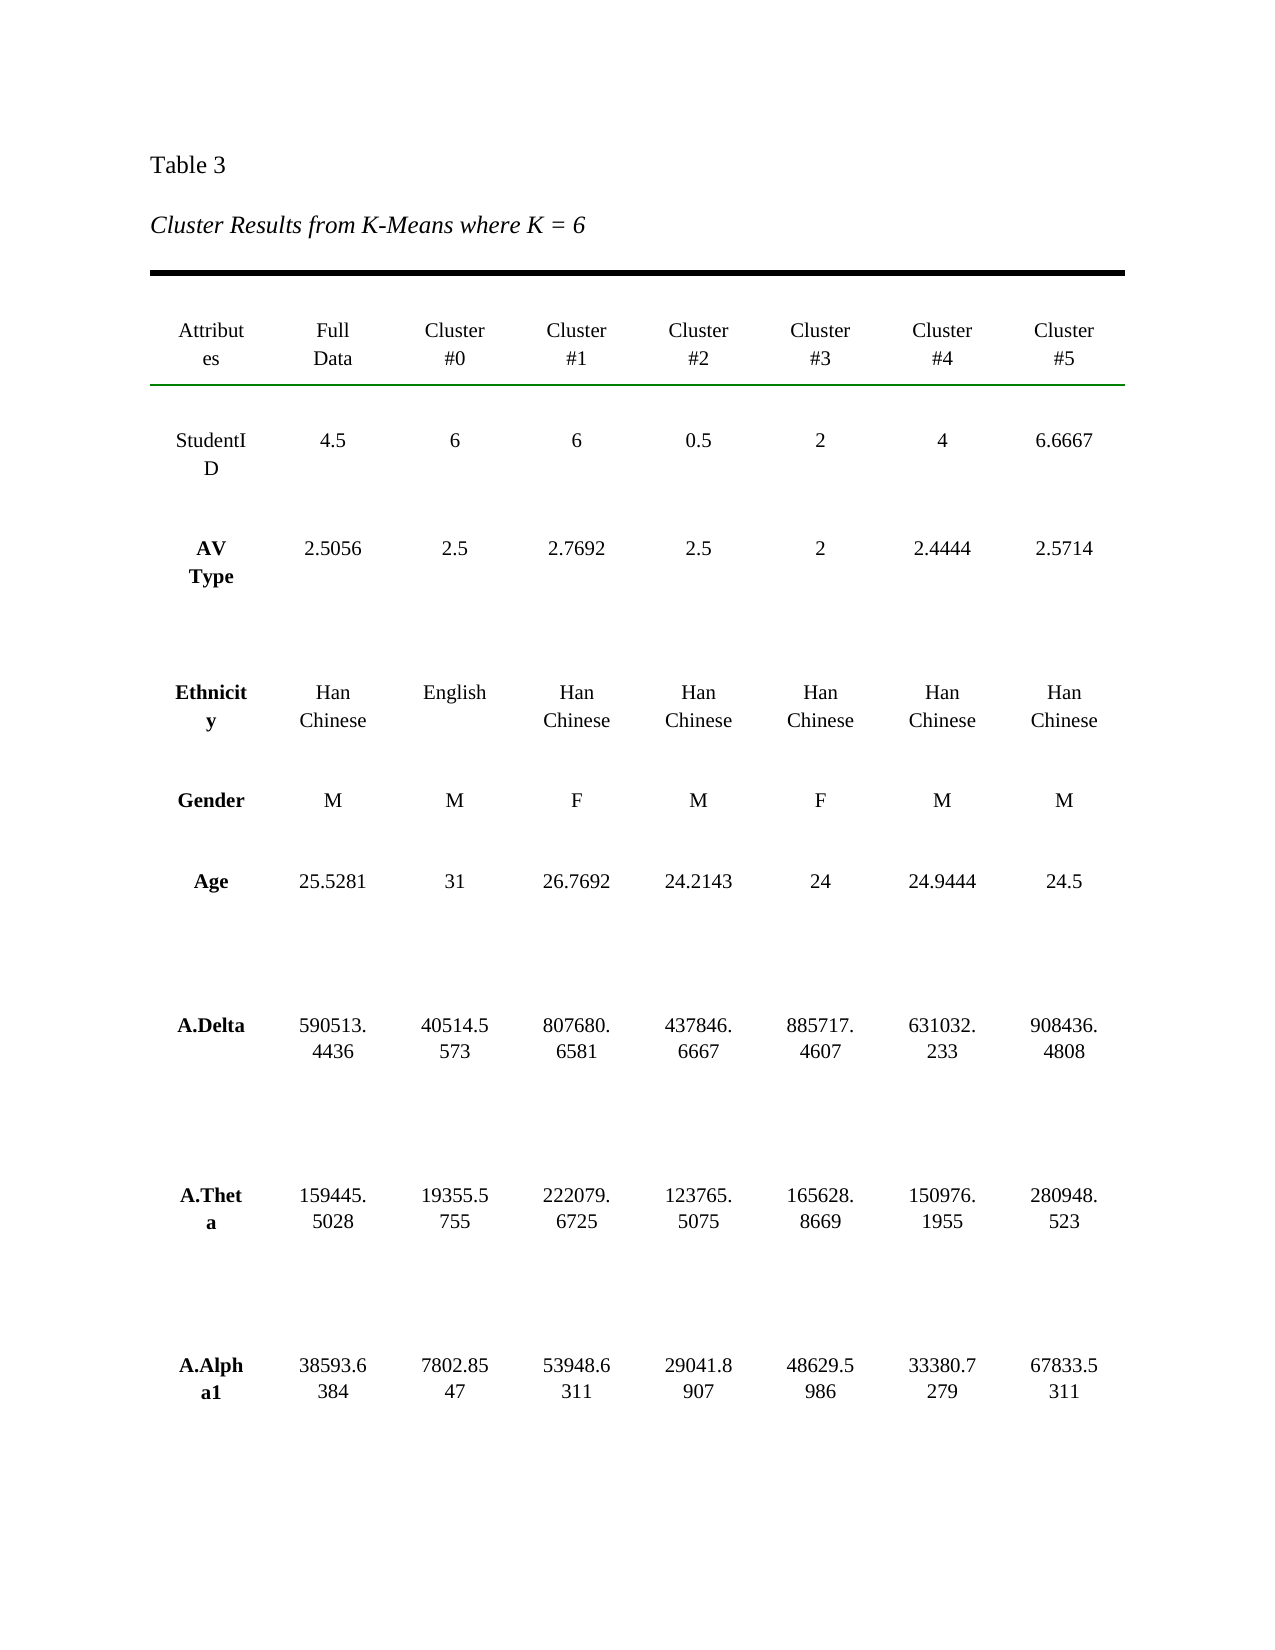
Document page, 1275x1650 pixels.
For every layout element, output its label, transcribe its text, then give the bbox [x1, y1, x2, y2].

table_header Cluster #3 [759, 276, 881, 384]
table_cell F [759, 746, 881, 827]
table_cell Gender [150, 746, 272, 827]
table_cell 4 [881, 386, 1003, 494]
table_header Cluster #5 [1003, 276, 1125, 384]
table_cell M [272, 746, 394, 827]
text Table 3 [150, 150, 1125, 179]
table_cell Han Chinese [638, 639, 759, 746]
table_cell 2 [759, 386, 881, 494]
table_cell 53948.6311 [516, 1311, 637, 1481]
table_cell StudentID [150, 386, 272, 494]
table_header Cluster #1 [516, 276, 637, 384]
table_cell 19355.5755 [394, 1141, 516, 1311]
table_cell Han Chinese [516, 639, 637, 746]
table_cell 29041.8907 [638, 1311, 759, 1481]
table_cell M [881, 746, 1003, 827]
table_cell 2 [759, 494, 881, 638]
table_cell M [394, 746, 516, 827]
table_cell 2.5 [638, 494, 759, 638]
table_cell 33380.7279 [881, 1311, 1003, 1481]
table_header Cluster #0 [394, 276, 516, 384]
table_cell 590513.4436 [272, 971, 394, 1141]
table_cell 24.5 [1003, 827, 1125, 971]
table_cell 807680.6581 [516, 971, 637, 1141]
table_cell 280948.523 [1003, 1141, 1125, 1311]
table_cell F [516, 746, 637, 827]
text Cluster Results from K-Means where K = 6 [150, 210, 1125, 239]
table_header Attributes [150, 276, 272, 384]
table_cell 40514.5573 [394, 971, 516, 1141]
table_cell 2.5 [394, 494, 516, 638]
table_cell Han Chinese [881, 639, 1003, 746]
table_cell 6 [516, 386, 637, 494]
table_cell 123765.5075 [638, 1141, 759, 1311]
table_header Cluster #4 [881, 276, 1003, 384]
table_cell 908436.4808 [1003, 971, 1125, 1141]
table_cell M [638, 746, 759, 827]
table_cell 0.5 [638, 386, 759, 494]
table_cell Han Chinese [759, 639, 881, 746]
table_cell A.Alpha1 [150, 1311, 272, 1481]
table_cell 222079.6725 [516, 1141, 637, 1311]
table_cell Age [150, 827, 272, 971]
table_cell 159445.5028 [272, 1141, 394, 1311]
table_cell 437846.6667 [638, 971, 759, 1141]
table_cell Ethnicity [150, 639, 272, 746]
table_cell 24.9444 [881, 827, 1003, 971]
table_cell 165628.8669 [759, 1141, 881, 1311]
table_cell 24 [759, 827, 881, 971]
table_cell 25.5281 [272, 827, 394, 971]
table_cell 150976.1955 [881, 1141, 1003, 1311]
table_cell 7802.8547 [394, 1311, 516, 1481]
table_cell 2.5056 [272, 494, 394, 638]
table_cell 31 [394, 827, 516, 971]
table_cell 26.7692 [516, 827, 637, 971]
table_cell M [1003, 746, 1125, 827]
table_cell 38593.6384 [272, 1311, 394, 1481]
table_cell 885717.4607 [759, 971, 881, 1141]
table_cell 2.4444 [881, 494, 1003, 638]
table_header Cluster #2 [638, 276, 759, 384]
table_cell AV Type [150, 494, 272, 638]
table_header Full Data [272, 276, 394, 384]
table_cell A.Delta [150, 971, 272, 1141]
table_cell 631032.233 [881, 971, 1003, 1141]
table_cell 2.5714 [1003, 494, 1125, 638]
table_cell Han Chinese [272, 639, 394, 746]
table_cell 4.5 [272, 386, 394, 494]
table_cell 48629.5986 [759, 1311, 881, 1481]
table_cell 6 [394, 386, 516, 494]
table_cell 6.6667 [1003, 386, 1125, 494]
table_cell A.Theta [150, 1141, 272, 1311]
table_cell English [394, 639, 516, 746]
table_cell Han Chinese [1003, 639, 1125, 746]
table_cell 24.2143 [638, 827, 759, 971]
table_cell 2.7692 [516, 494, 637, 638]
table_cell 67833.5311 [1003, 1311, 1125, 1481]
